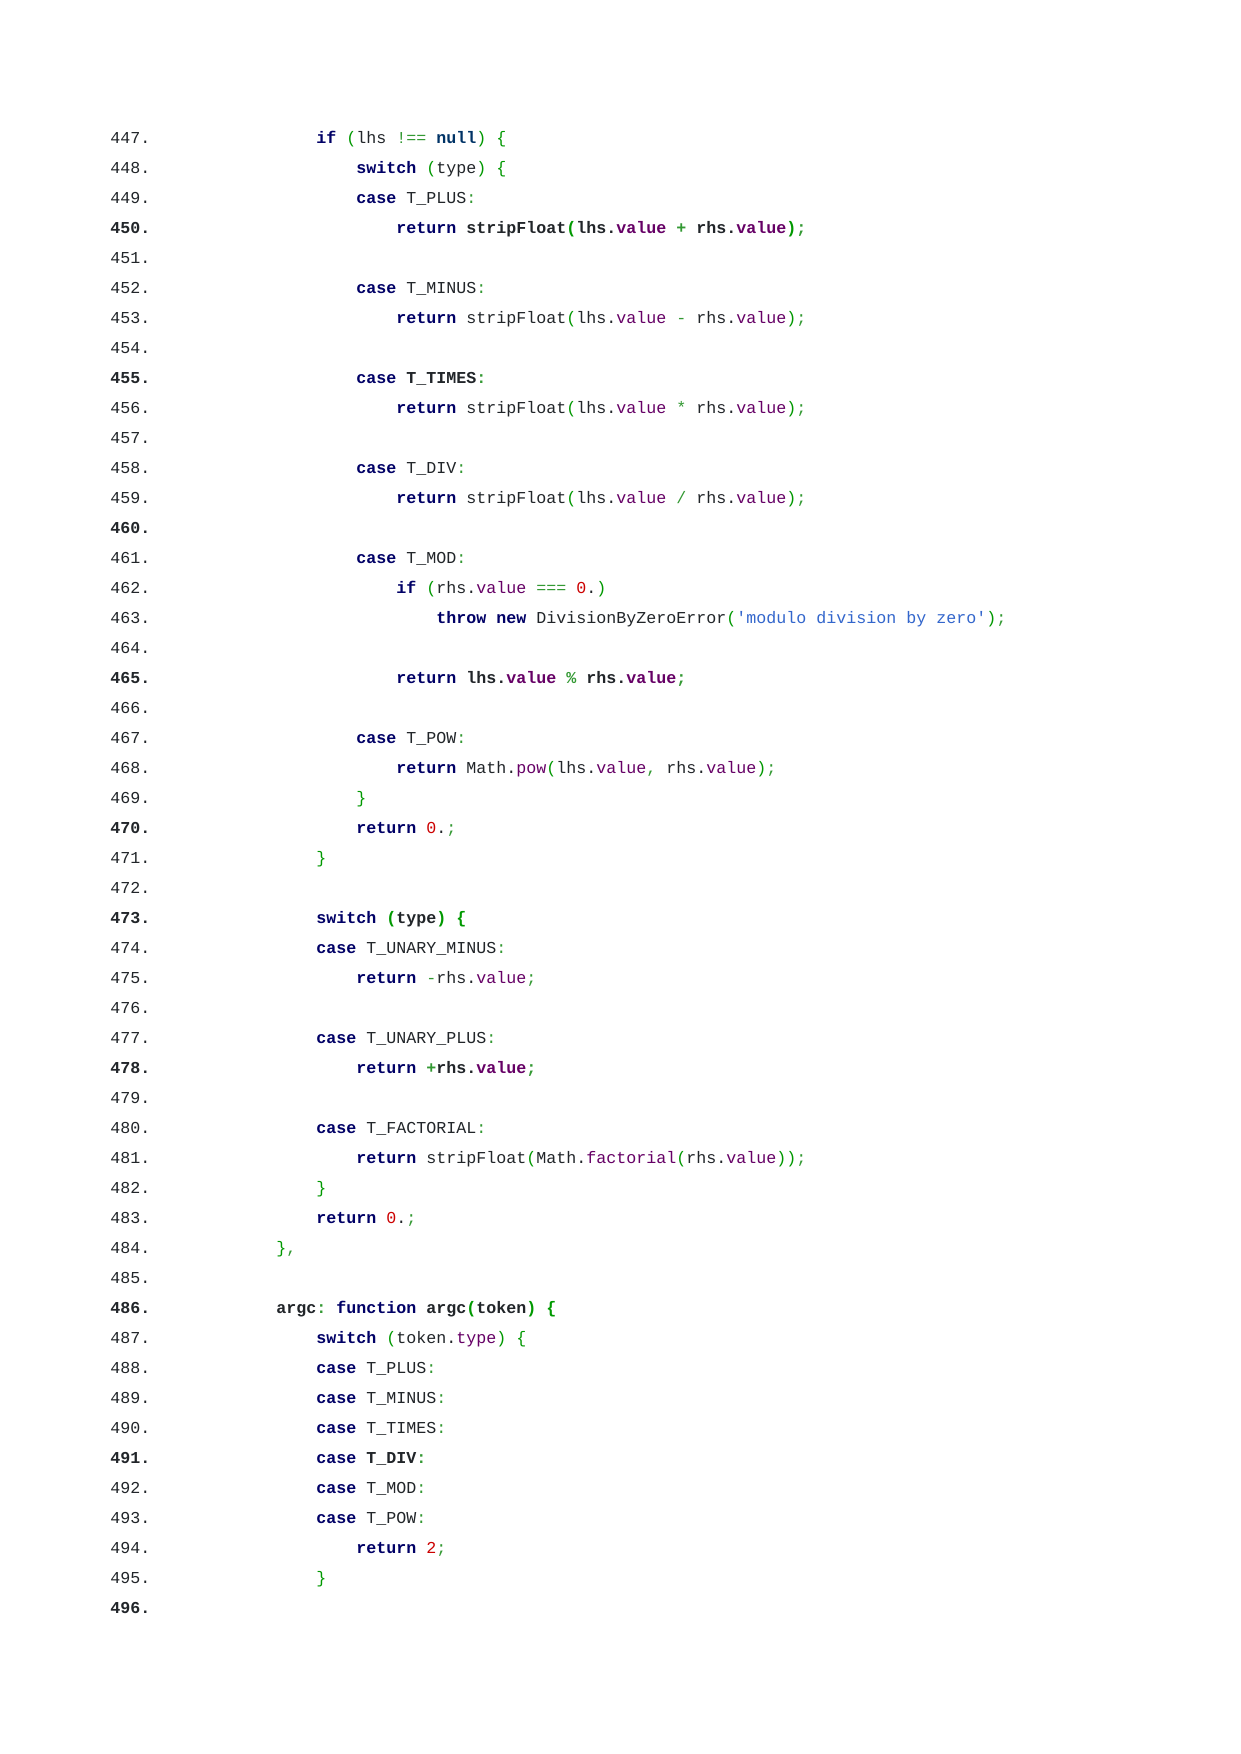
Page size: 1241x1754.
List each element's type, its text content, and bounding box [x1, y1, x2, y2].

list case T_PLUS: [110, 178, 1152, 208]
list switch (token.type) { [110, 1318, 1152, 1348]
list case T_PLUS: [110, 1348, 1152, 1378]
list case T_MINUS: [110, 1378, 1152, 1408]
list } [110, 838, 1152, 868]
list case T_FACTORIAL: [110, 1108, 1152, 1138]
list return 2; [110, 1528, 1152, 1558]
list case T_DIV: [110, 1438, 1152, 1468]
list } [110, 1168, 1152, 1198]
list return stripFloat(Math.factorial(rhs.value)); [110, 1138, 1152, 1168]
list switch (type) { [110, 898, 1152, 928]
list case T_UNARY_MINUS: [110, 928, 1152, 958]
list return Math.pow(lhs.value, rhs.value); [110, 748, 1152, 778]
list throw new DivisionByZeroError('modulo division by zero'); [110, 598, 1152, 628]
list return -rhs.value; [110, 958, 1152, 988]
list case T_MOD: [110, 1468, 1152, 1498]
list return 0.; [110, 1198, 1152, 1228]
list } [110, 778, 1152, 808]
list argc: function argc(token) { [110, 1288, 1152, 1318]
list case T_TIMES: [110, 1408, 1152, 1438]
list }, [110, 1228, 1152, 1258]
list case T_UNARY_PLUS: [110, 1018, 1152, 1048]
list switch (type) { [110, 148, 1152, 178]
list return 0.; [110, 808, 1152, 838]
list case T_MINUS: [110, 268, 1152, 298]
list return +rhs.value; [110, 1048, 1152, 1078]
list case T_TIMES: [110, 358, 1152, 388]
list } [110, 1558, 1152, 1588]
list return stripFloat(lhs.value - rhs.value); [110, 298, 1152, 328]
list return stripFloat(lhs.value + rhs.value); [110, 208, 1152, 238]
list return lhs.value % rhs.value; [110, 658, 1152, 688]
list case T_MOD: [110, 538, 1152, 568]
list if (rhs.value === 0.) [110, 568, 1152, 598]
list case T_DIV: [110, 448, 1152, 478]
list return stripFloat(lhs.value / rhs.value); [110, 478, 1152, 508]
list if (lhs !== null) { [110, 118, 1152, 148]
list case T_POW: [110, 718, 1152, 748]
list return stripFloat(lhs.value * rhs.value); [110, 388, 1152, 418]
list case T_POW: [110, 1498, 1152, 1528]
